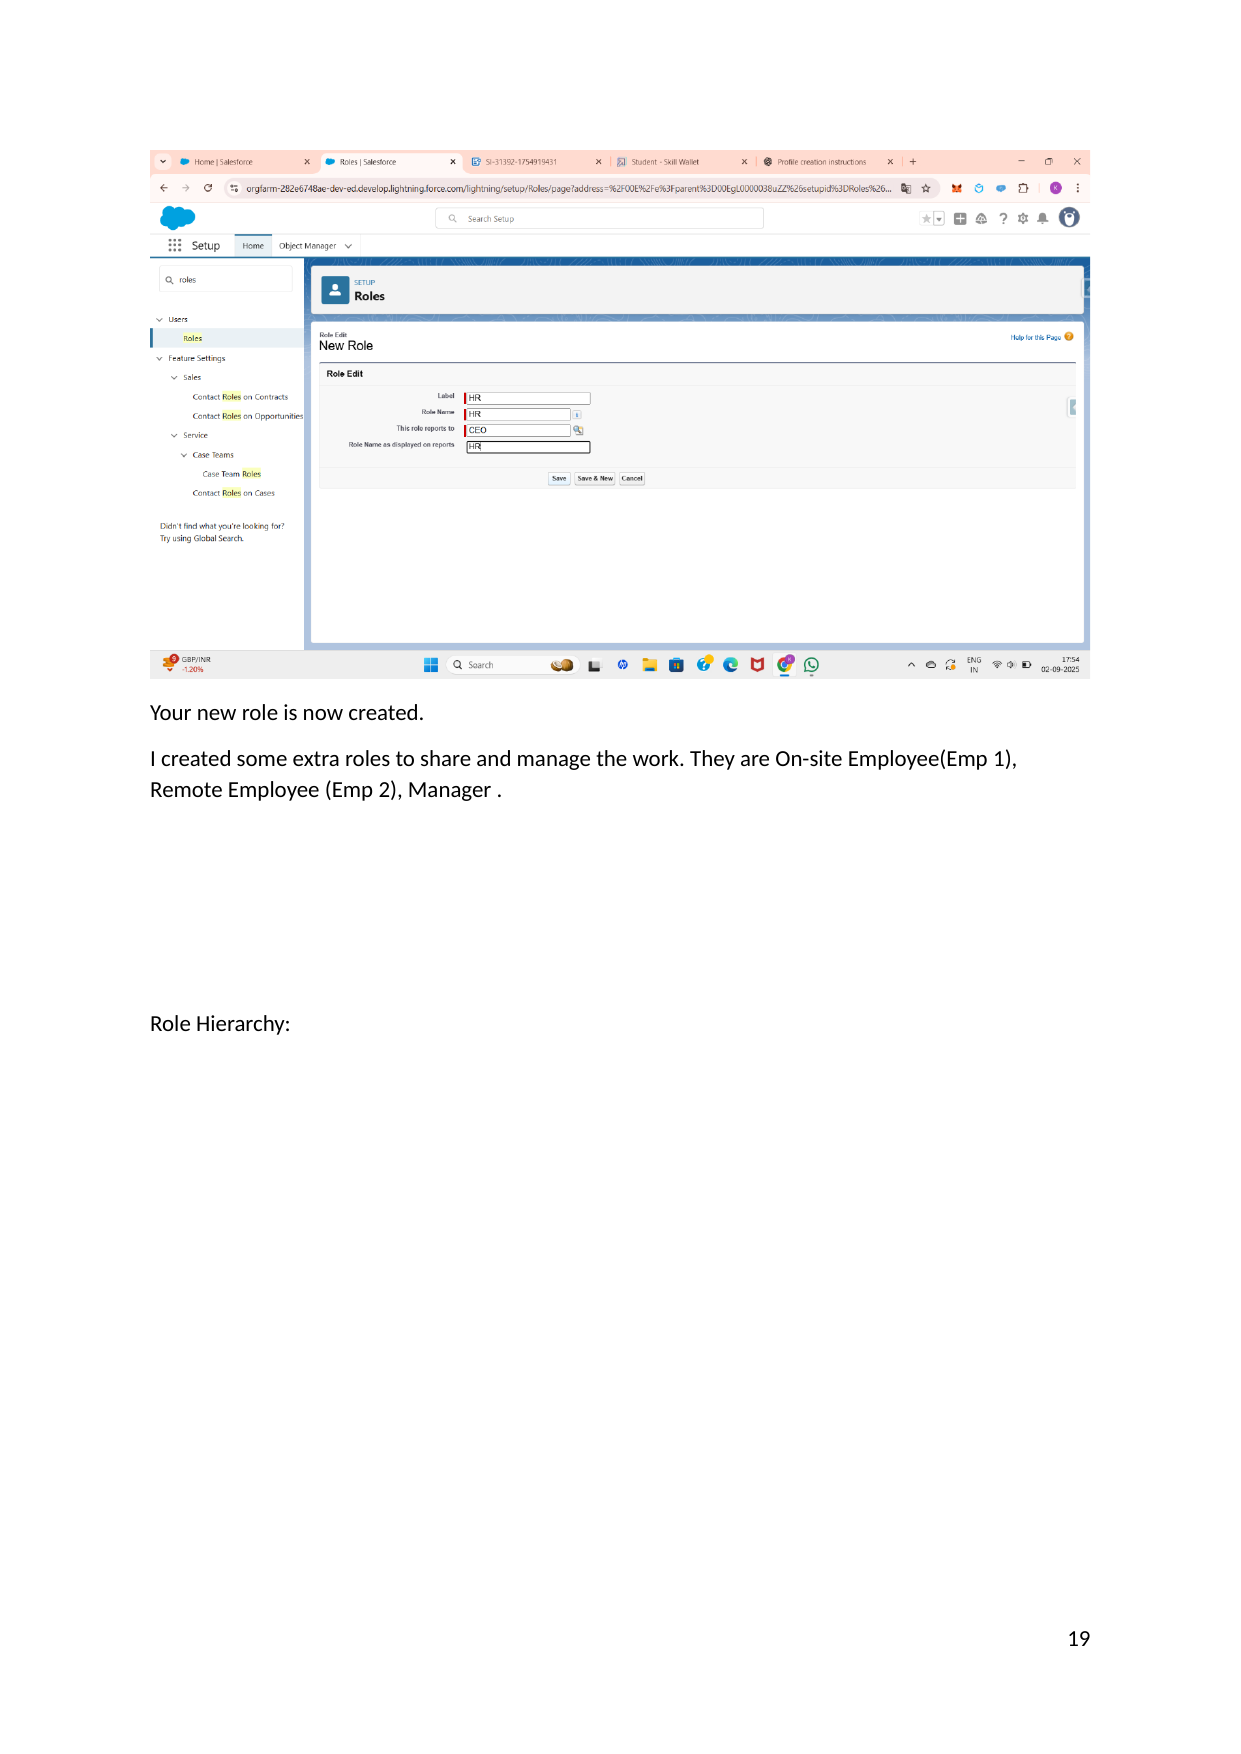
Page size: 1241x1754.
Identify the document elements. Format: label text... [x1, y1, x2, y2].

picture [150, 150, 1091, 679]
text Role Hierarchy: [150, 1009, 1090, 1037]
text Your new role is now created. [150, 698, 1090, 726]
text I created some extra roles to share and manage the work. They are On-site Employee(Emp 1), Remote Employee (Emp 2), Manager . [150, 744, 1090, 803]
